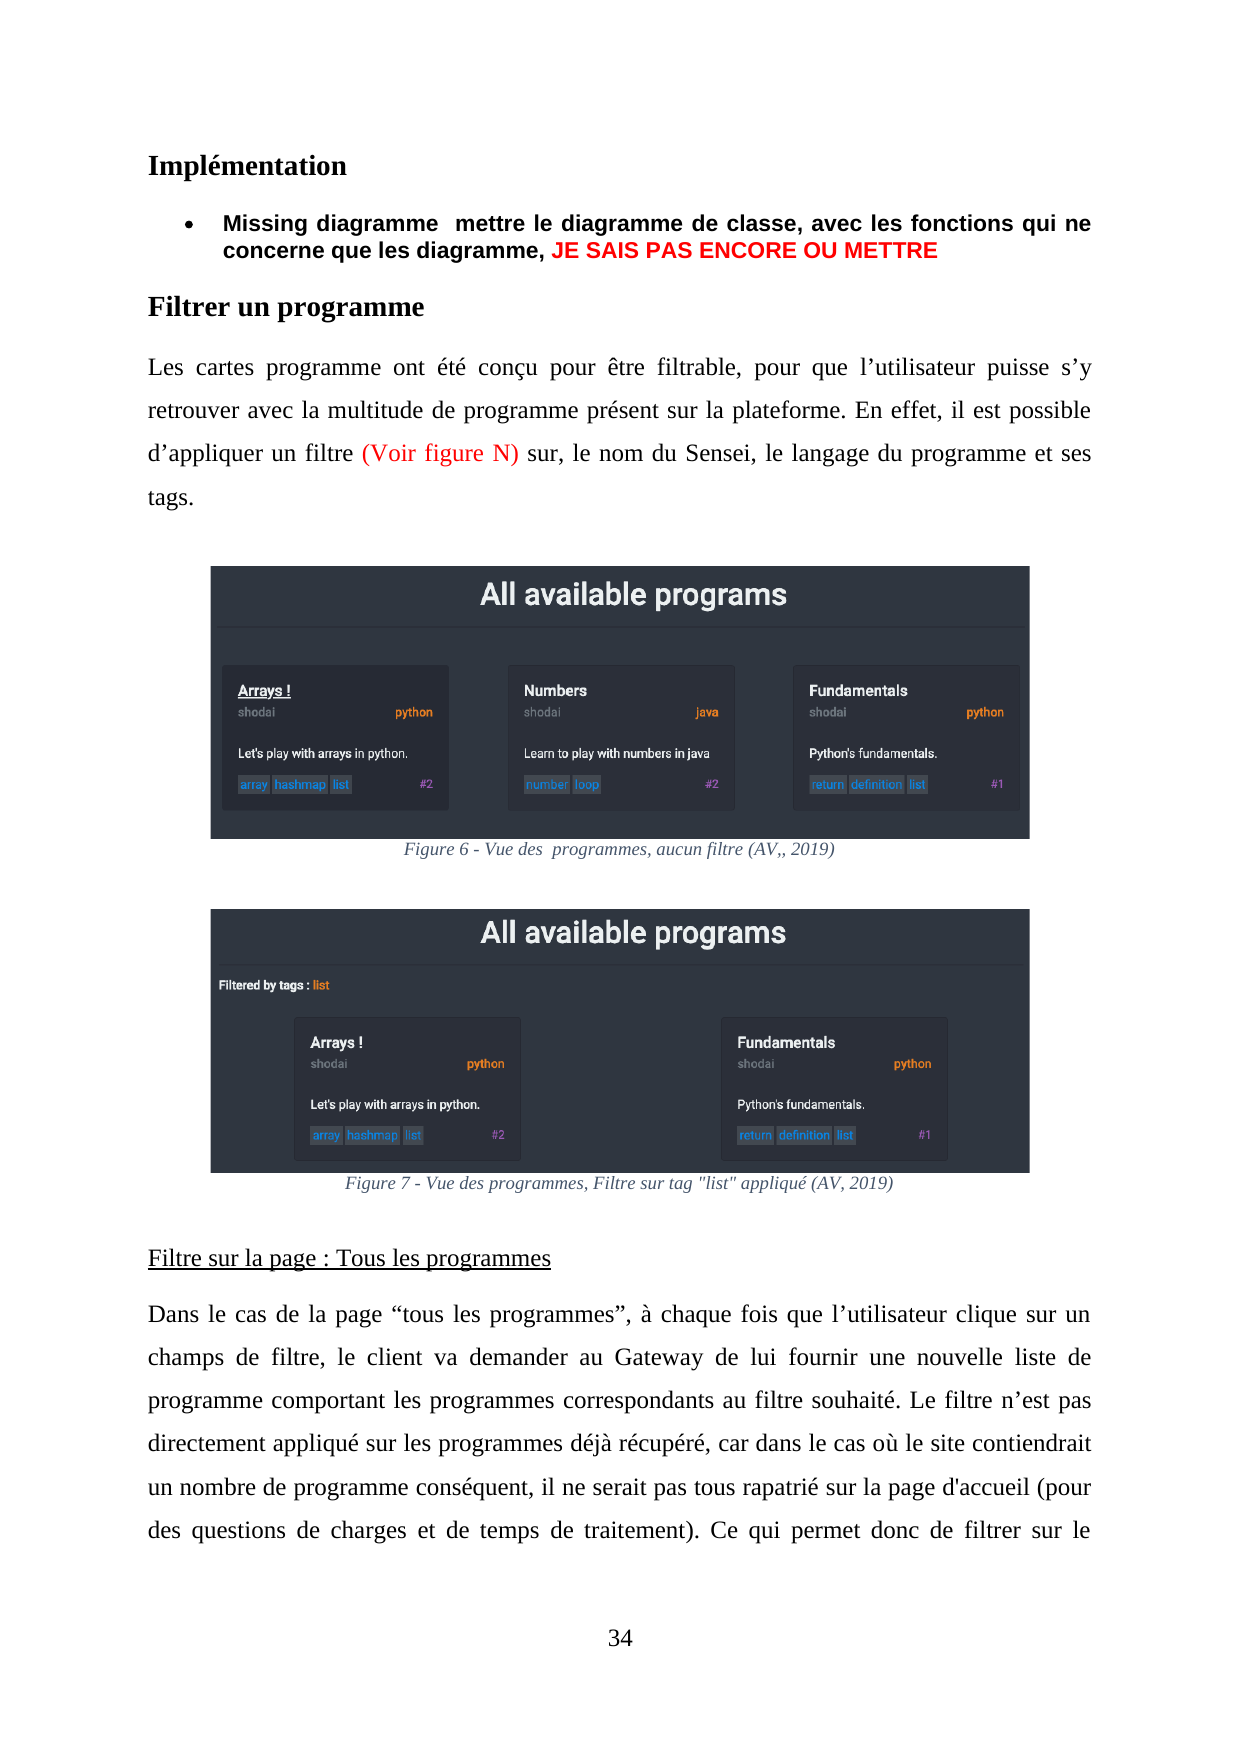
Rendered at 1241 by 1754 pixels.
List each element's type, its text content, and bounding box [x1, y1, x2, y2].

subtitle Implémentation [148, 148, 1093, 181]
subtitle Filtrer un programme [148, 289, 1093, 323]
picture [210, 566, 1030, 839]
list Missing diagramme mettre le diagramme de classe, avec les fonctions qui ne concerne que les diagramme, JE SAIS PAS ENCORE OU METTRE [185, 210, 1093, 263]
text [148, 1299, 1093, 1543]
text Les cartes programme ont été conçu pour être filtrable, pour que l’utilisateur puisse s’y retrouver avec la multitude de programme présent sur la plateforme. En effet, il est possible d’appliquer un filtre (Voir figure N) sur, le nom du Sensei, le langage du programme et ses tags. [148, 352, 1093, 510]
text Filtre sur la page : Tous les programmes [148, 1243, 1093, 1272]
picture [210, 909, 1030, 1173]
